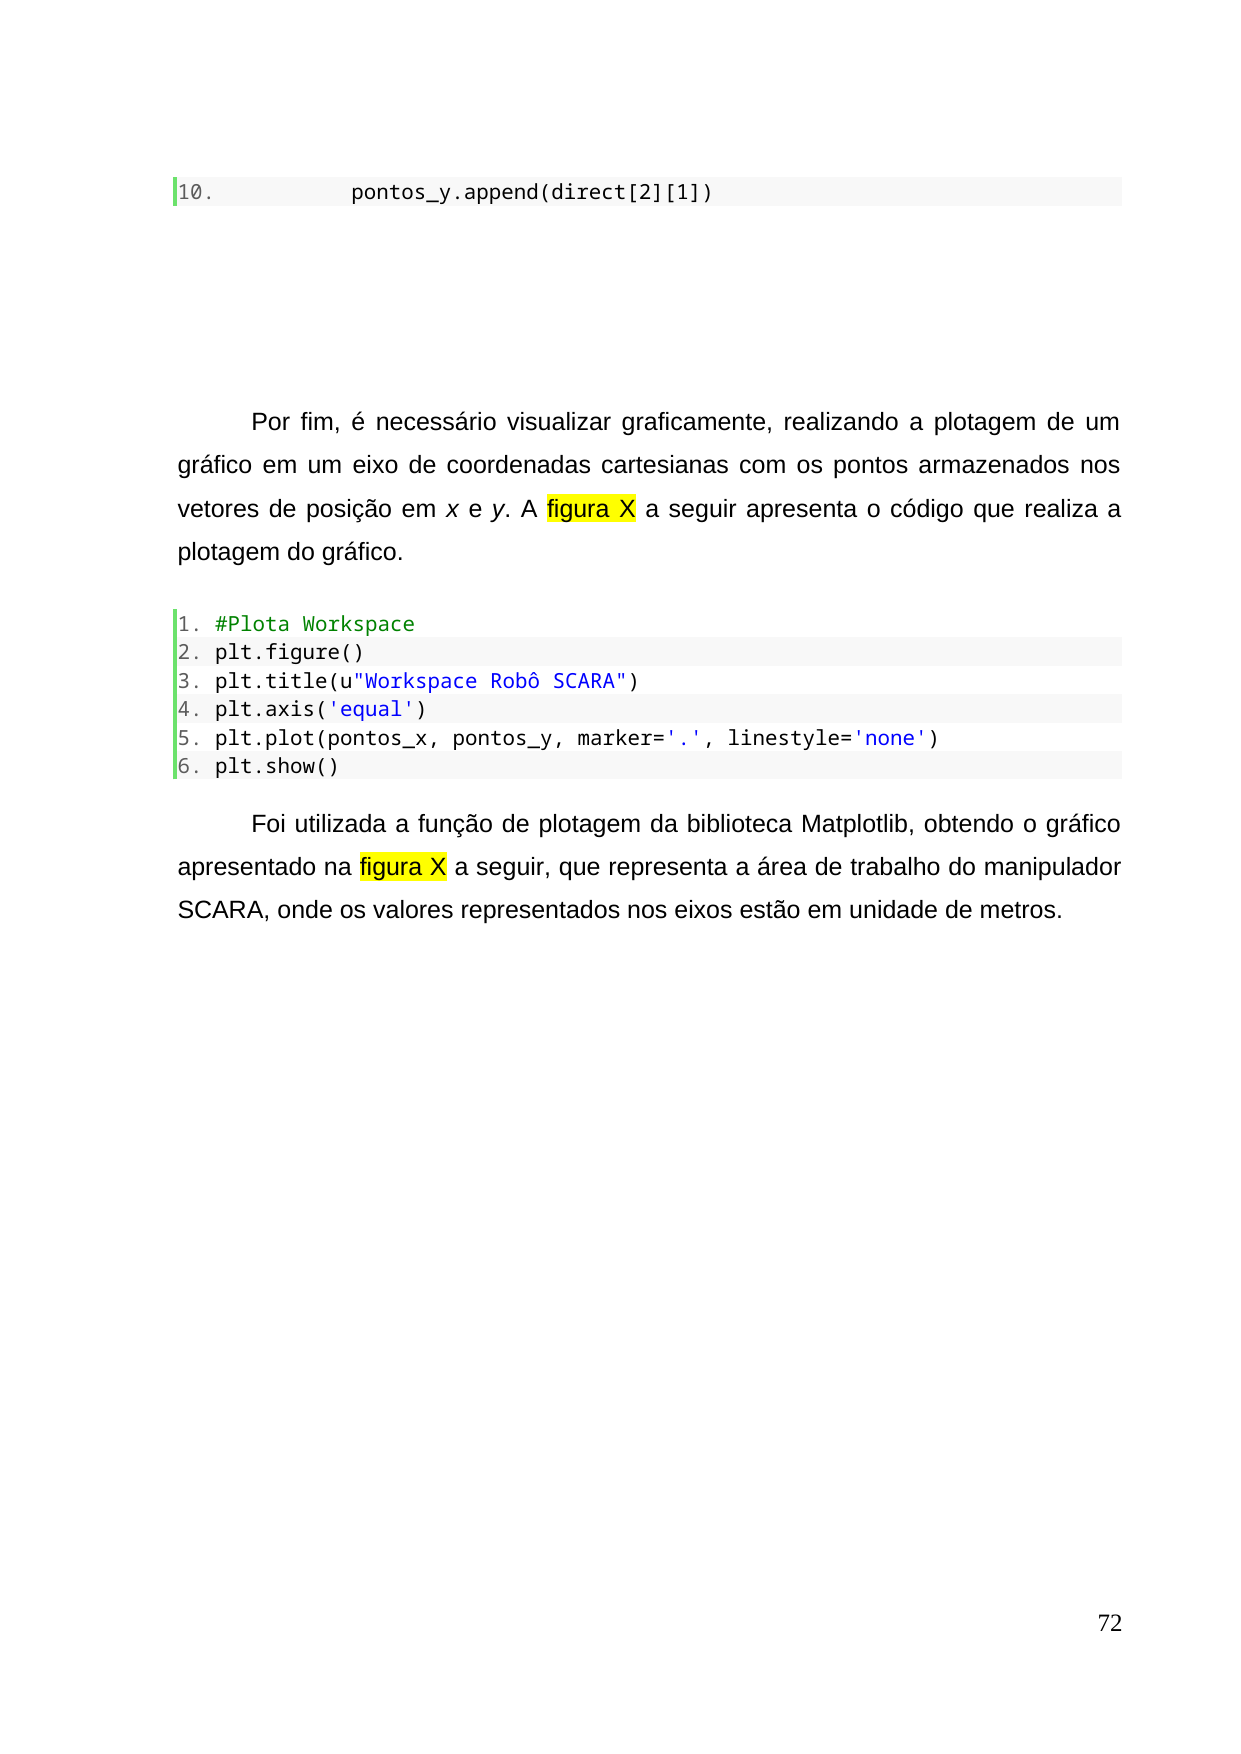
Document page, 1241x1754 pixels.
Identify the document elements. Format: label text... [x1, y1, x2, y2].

list plt.axis('equal') [177, 694, 1122, 723]
text Por fim, é necessário visualizar graficamente, realizando a plotagem de um gráfico em um eixo de coordenadas cartesianas com os pontos armazenados nos vetores de posição em x e y. A figura X a seguir apresenta o código que realiza a plotagem do gráfico. [177, 407, 1122, 565]
list #Plota Workspace [177, 609, 1122, 637]
list plt.title(u"Workspace Robô SCARA") [177, 666, 1122, 694]
list pontos_y.append(direct[2][1]) [177, 177, 1122, 206]
text Foi utilizada a função de plotagem da biblioteca Matplotlib, obtendo o gráfico apresentado na figura X a seguir, que representa a área de trabalho do manipulador SCARA, onde os valores representados nos eixos estão em unidade de metros. [177, 809, 1122, 924]
list plt.show() [177, 751, 1122, 779]
list plt.figure() [177, 637, 1122, 666]
list plt.plot(pontos_x, pontos_y, marker='.', linestyle='none') [177, 723, 1122, 751]
